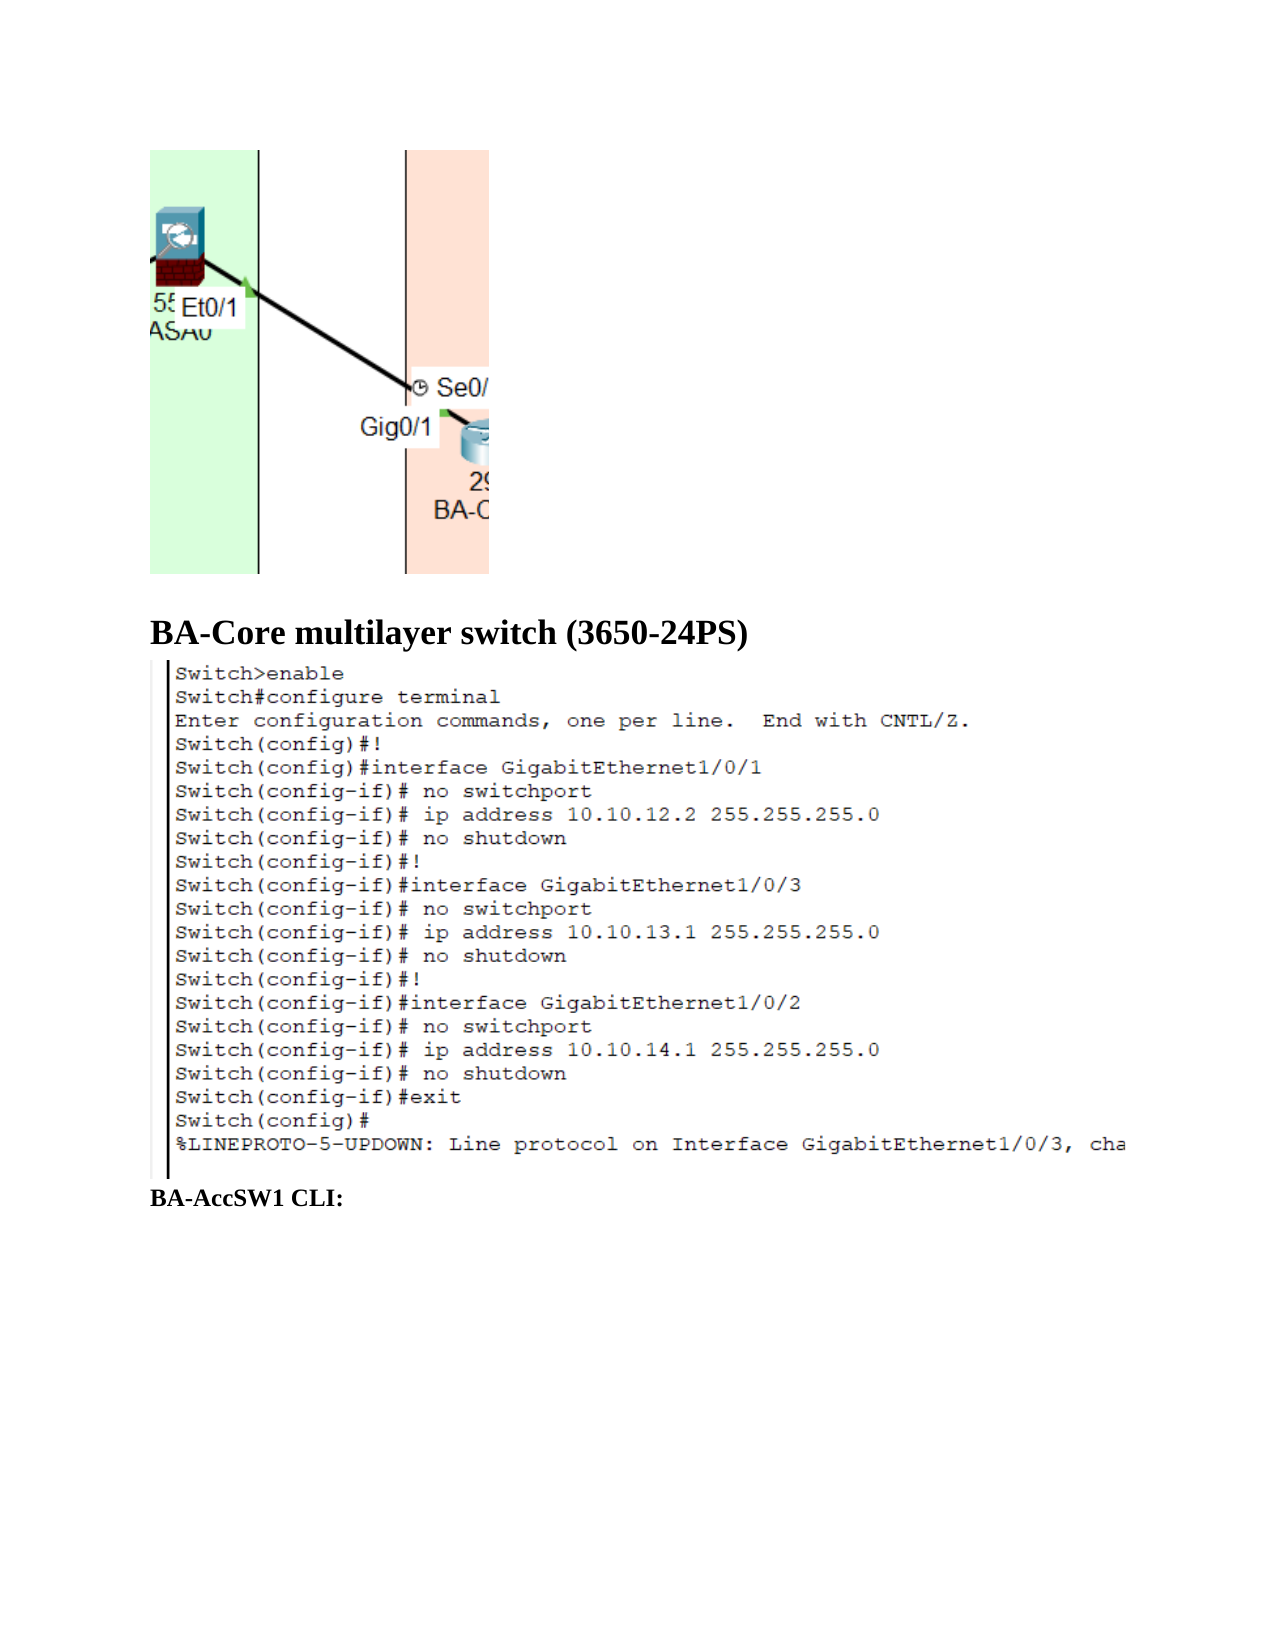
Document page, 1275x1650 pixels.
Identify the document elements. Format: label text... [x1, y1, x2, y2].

picture [150, 660, 1125, 1179]
picture [150, 150, 489, 574]
subtitle BA-Core multilayer switch (3650-24PS) [150, 611, 1125, 652]
text BA-AccSW1 CLI: [150, 1183, 1125, 1211]
